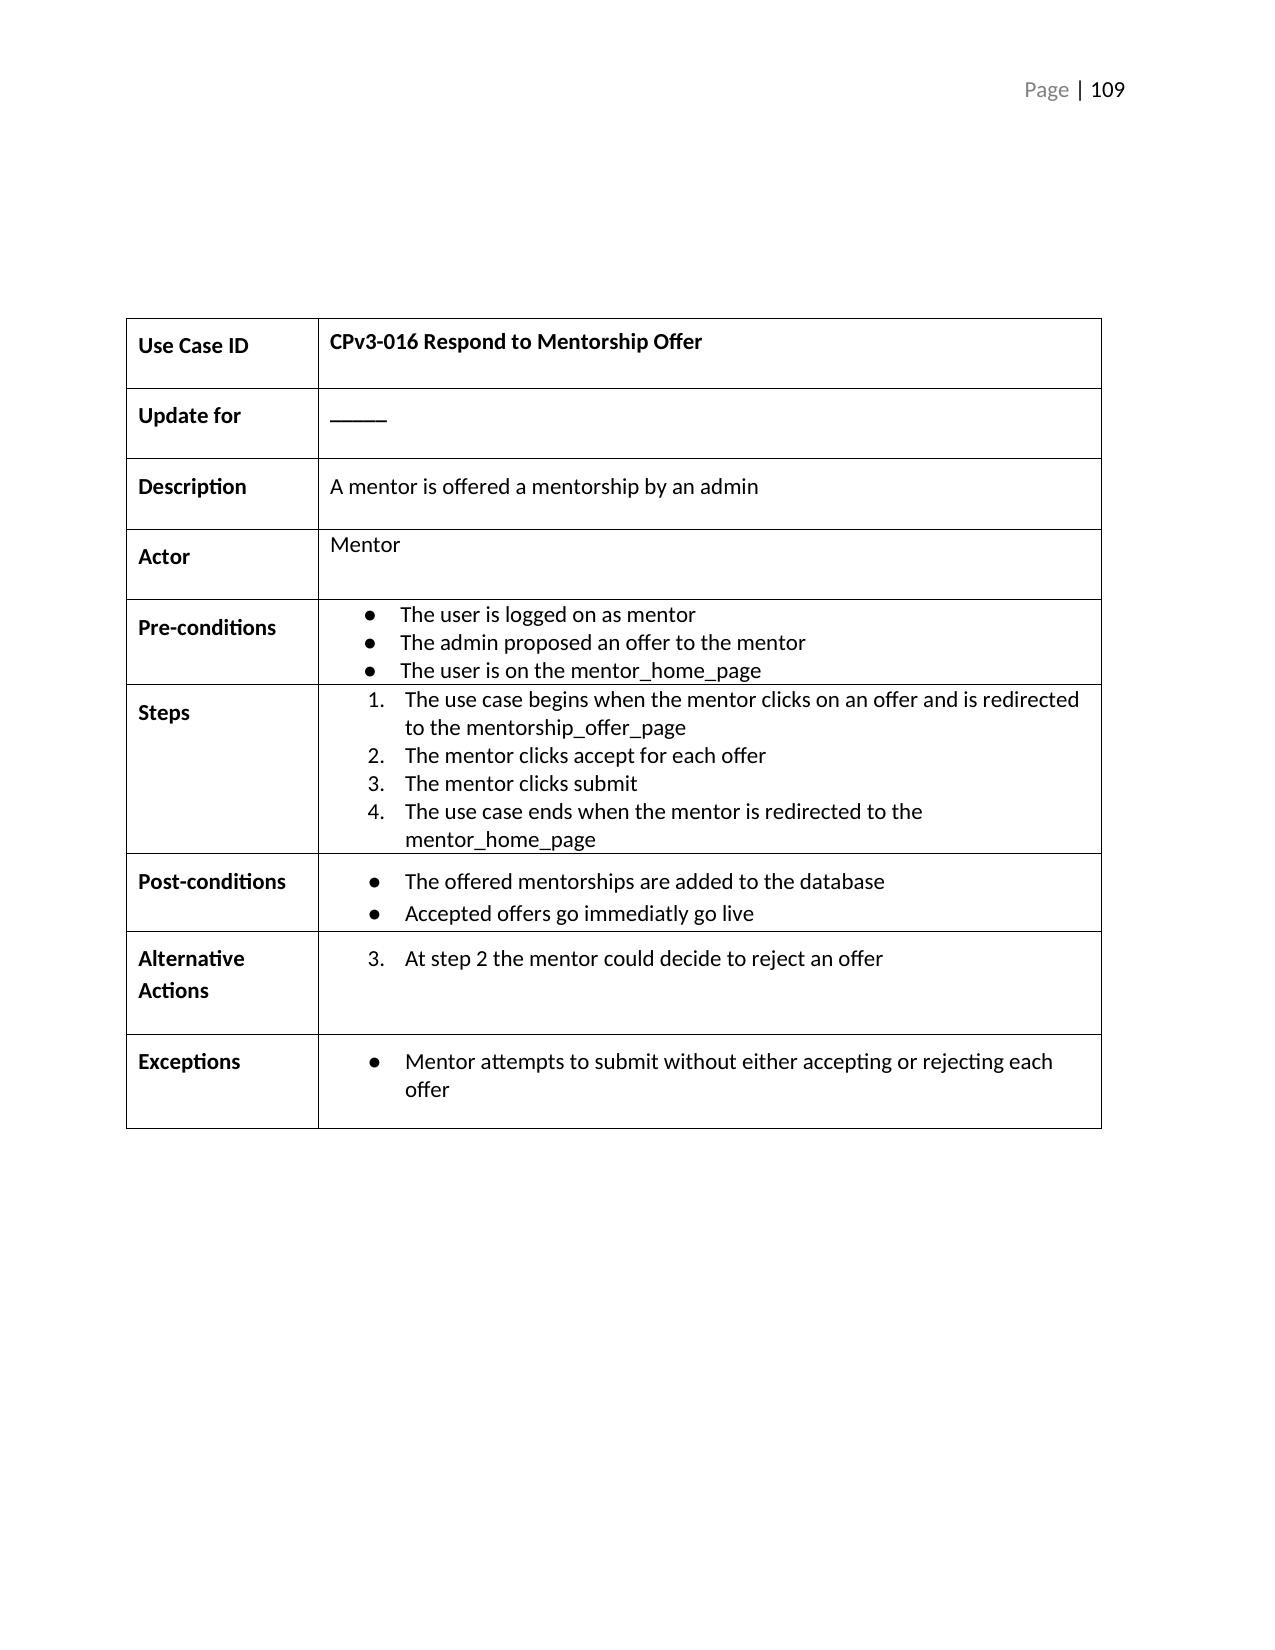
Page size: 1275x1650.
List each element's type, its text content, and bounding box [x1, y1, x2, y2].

table_cell A mentor is offered a mentorship by an admin [319, 459, 1101, 529]
table_cell _____ [319, 389, 1101, 458]
table_cell Actor [127, 530, 318, 599]
table_header Use Case ID [127, 319, 318, 388]
table_cell Post-conditions [127, 854, 318, 931]
table_header CPv3-016 Respond to Mentorship Offer [319, 319, 1101, 388]
table_cell The use case begins when the mentor clicks on an offer and is redirected to the mentorship_offer_page The mentor clicks accept for each offer The mentor clicks submit The use case ends when the mentor is redirected to the mentor_home_page [319, 685, 1101, 853]
table_cell Description [127, 459, 318, 529]
table_cell At step 2 the mentor could decide to reject an offer [319, 932, 1101, 1033]
table_cell Mentor attempts to submit without either accepting or rejecting each offer [319, 1035, 1101, 1128]
table_cell Pre-conditions [127, 600, 318, 684]
table_cell The user is logged on as mentor The admin proposed an offer to the mentor The user is on the mentor_home_page [319, 600, 1101, 684]
table_cell Alternative Actions [127, 932, 318, 1033]
table_cell Mentor [319, 530, 1101, 599]
table_cell Steps [127, 685, 318, 853]
table_cell Update for [127, 389, 318, 458]
table_cell Exceptions [127, 1035, 318, 1128]
table_cell The offered mentorships are added to the database Accepted offers go immediatly go live [319, 854, 1101, 931]
